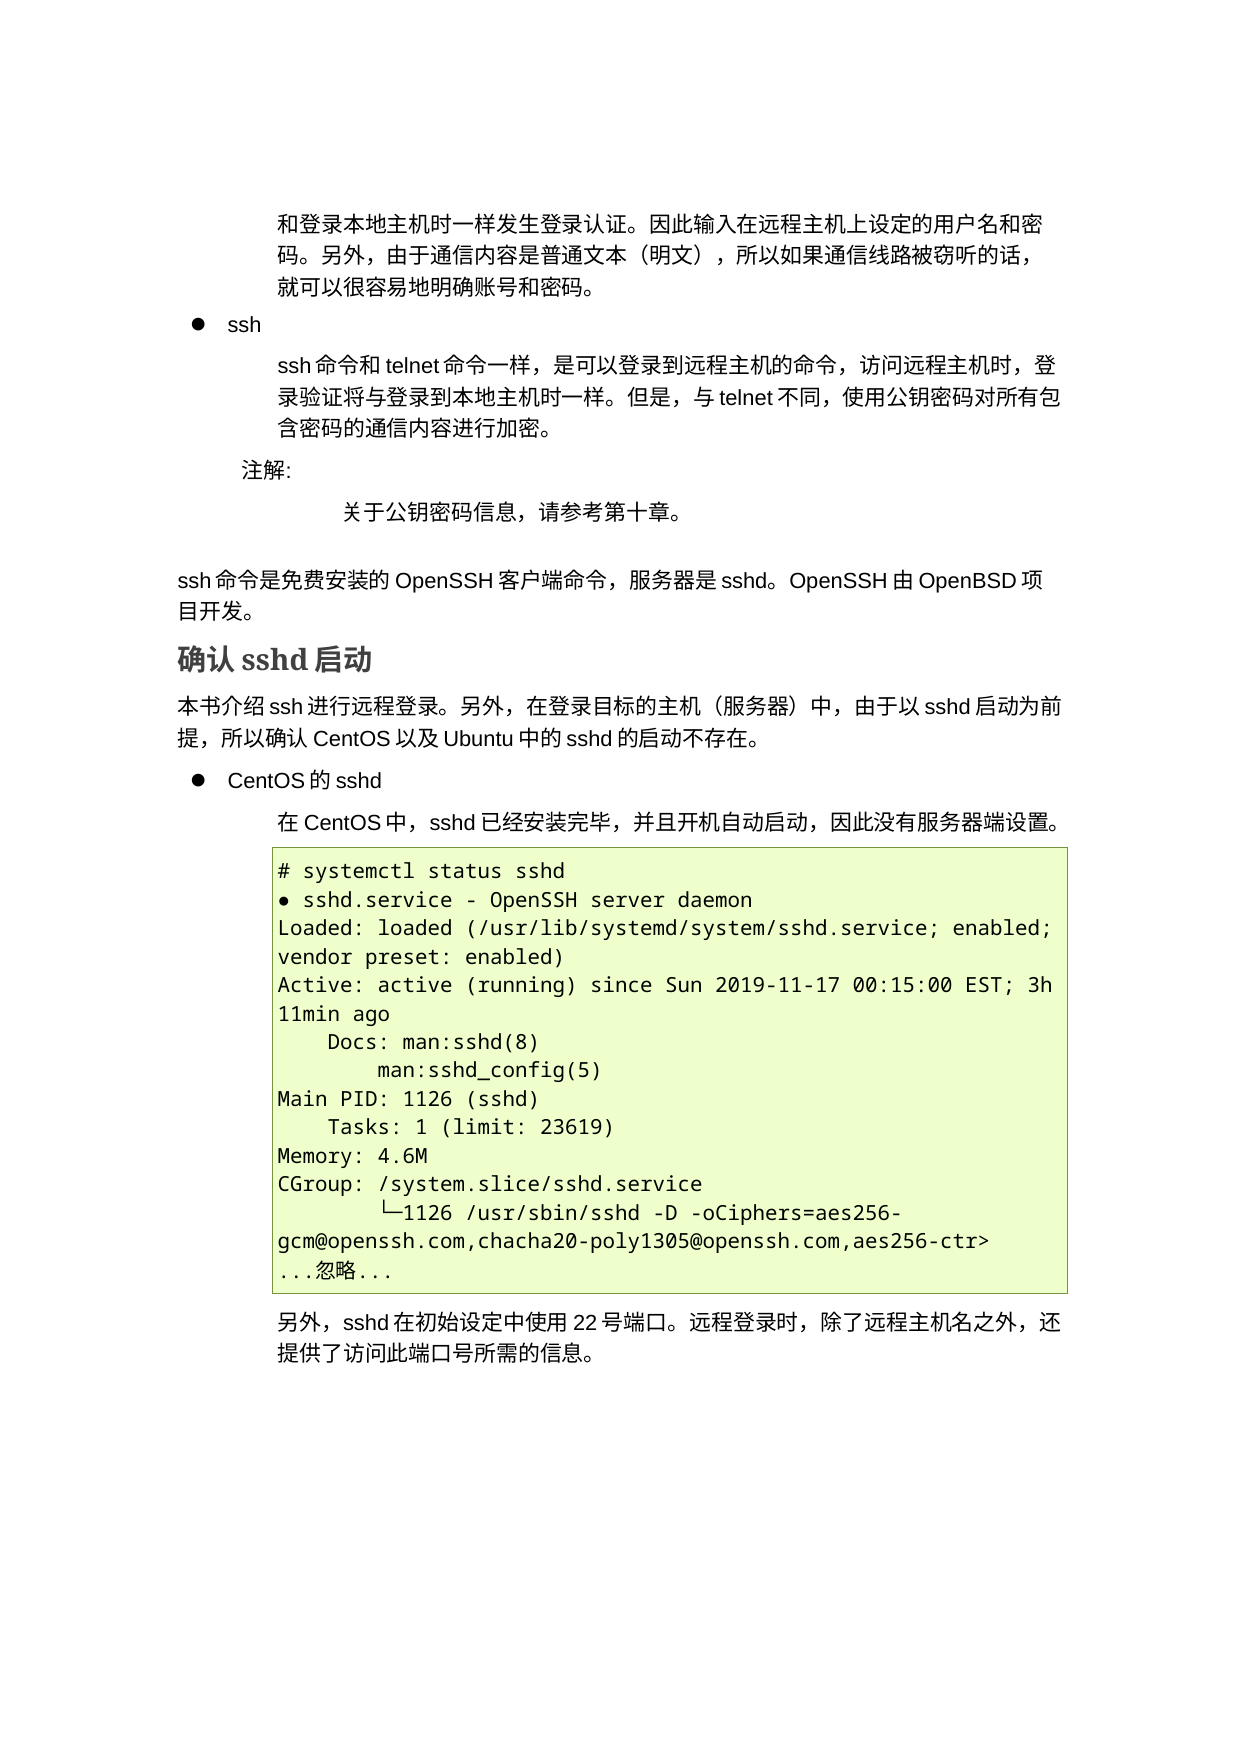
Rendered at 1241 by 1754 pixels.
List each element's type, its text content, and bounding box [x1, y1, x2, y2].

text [277, 207, 1063, 302]
text 另外，sshd在初始设定中使用22号端口。远程登录时，除了远程主机名之外，还提供了访问此端口号所需的信息。 [277, 1305, 1063, 1368]
text ssh命令和telnet命令一样，是可以登录到远程主机的命令，访问远程主机时，登录验证将与登录到本地主机时一样。但是，与telnet不同，使用公钥密码对所有包含密码的通信内容进行加密。 [277, 348, 1063, 443]
text 本书介绍ssh进行远程登录。另外，在登录目标的主机（服务器）中，由于以sshd启动为前提，所以确认CentOS以及Ubuntu中的sshd的启动不存在。 [177, 689, 1063, 752]
list ssh [190, 312, 1063, 337]
table_cell 关于公钥密码信息，请参考第十章。 [230, 495, 1010, 537]
text ssh命令是免费安装的OpenSSH客户端命令，服务器是sshd。OpenSSH由OpenBSD项目开发。 [177, 563, 1063, 626]
text # systemctl status sshd ● sshd.service - OpenSSH server daemon Loaded: loaded (/usr/lib/systemd/system/sshd.service; enabled; vendor preset: enabled) Active: active (running) since Sun 2019-11-17 00:15:00 EST; 3h 11min ago Docs: man:sshd(8) man:sshd_config(5) Main PID: 1126 (sshd) Tasks: 1 (limit: 23619) Memory: 4.6M CGroup: /system.slice/sshd.service └─1126 /usr/sbin/sshd -D -oCiphers=aes256-gcm@openssh.com,chacha20-poly1305@openssh.com,aes256-ctr> ...忽略... [273, 848, 1067, 1293]
table_header 注解: [230, 453, 1010, 495]
list CentOS的sshd [190, 763, 1063, 794]
subtitle 确认sshd启动 [177, 636, 1063, 679]
text 在CentOS中，sshd已经安装完毕，并且开机自动启动，因此没有服务器端设置。 [277, 805, 1063, 837]
